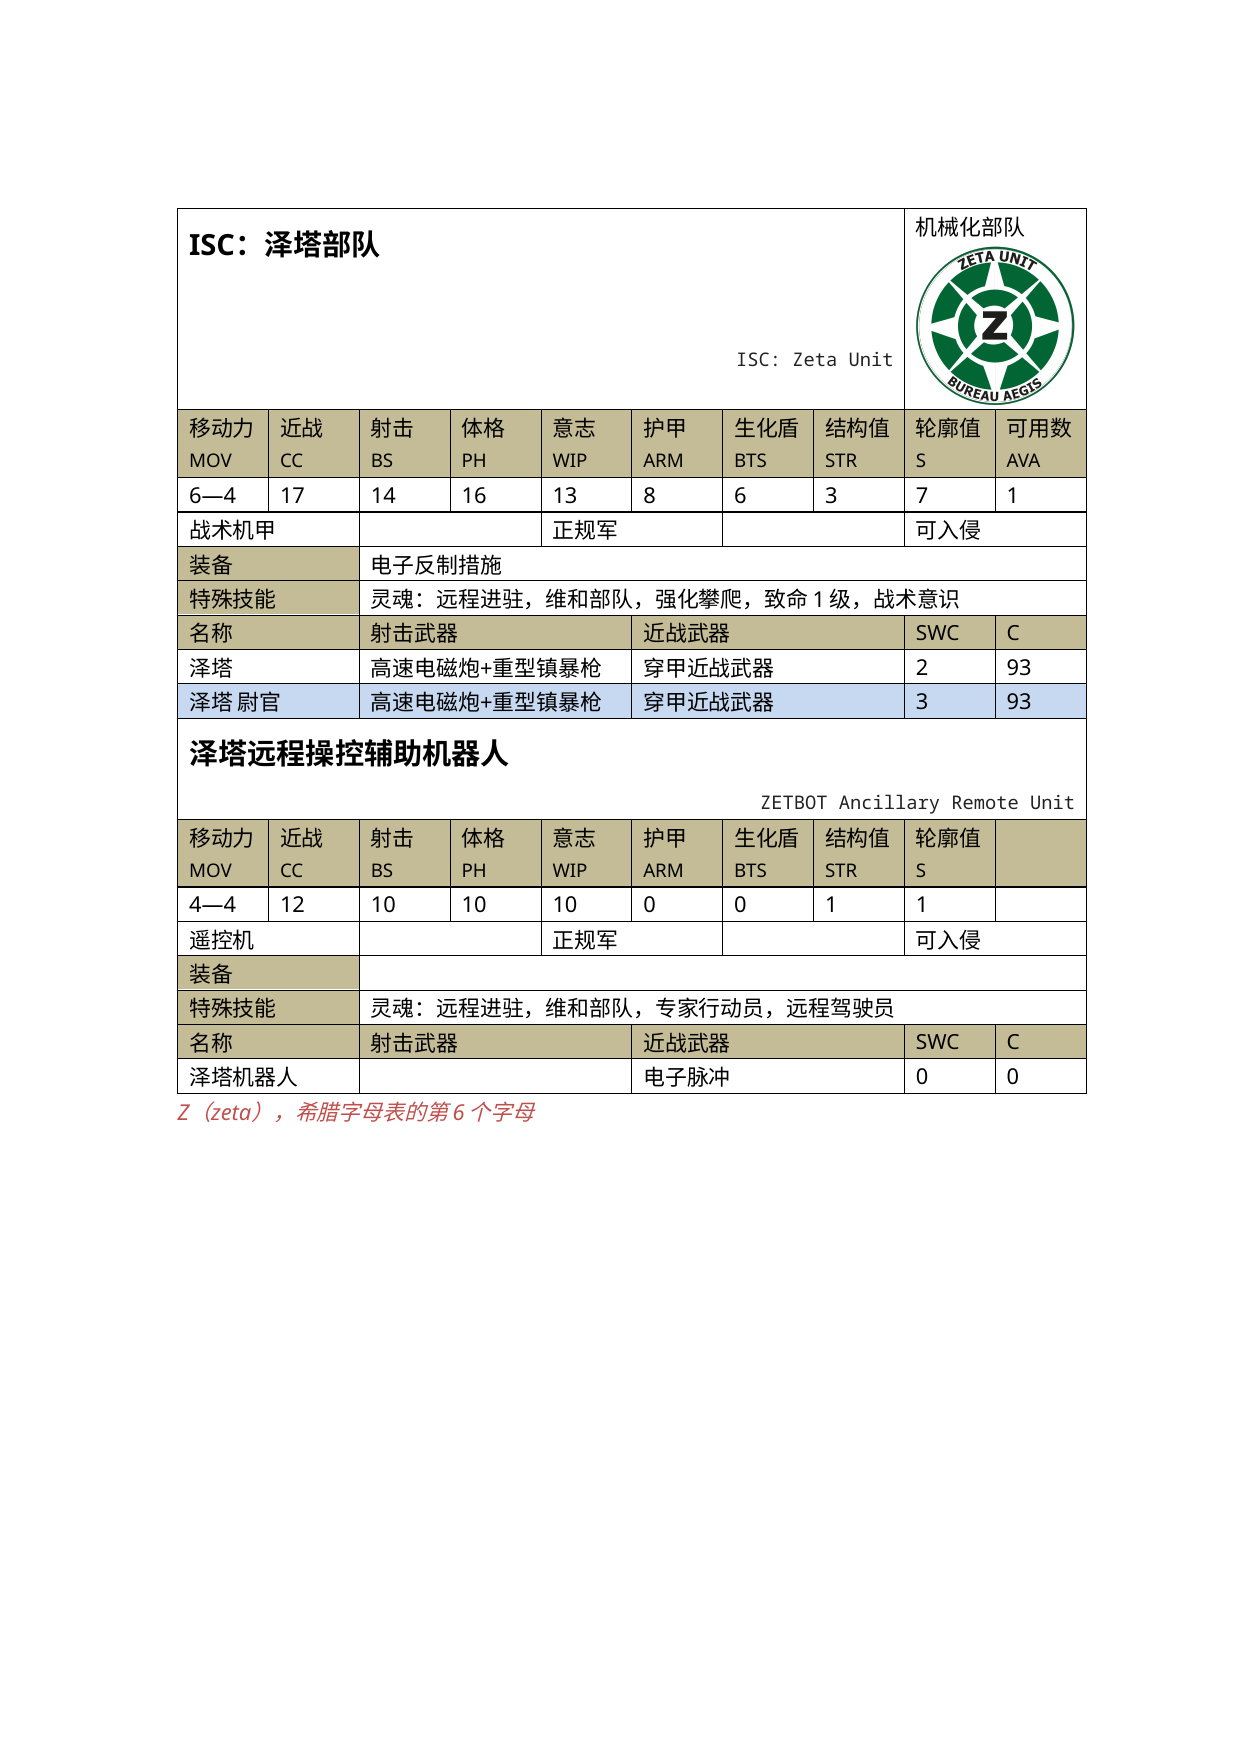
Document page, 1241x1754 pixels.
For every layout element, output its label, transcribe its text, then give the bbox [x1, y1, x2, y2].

table_cell 电子脉冲 [632, 1059, 904, 1093]
table_cell 射击武器 [360, 616, 631, 649]
table_cell 4—4 [178, 888, 268, 921]
table_cell 移动力 MOV [178, 820, 268, 886]
table_cell 7 [905, 478, 995, 511]
table_cell 近战 CC [269, 820, 359, 886]
table_cell 正规军 [542, 922, 722, 955]
table_cell C [996, 616, 1086, 649]
table_cell 10 [360, 888, 450, 921]
table_cell 轮廓值 S [905, 820, 995, 886]
table_cell 灵魂：远程进驻，维和部队，强化攀爬，致命1级，战术意识 [360, 581, 1086, 614]
table_cell 3 [905, 684, 995, 718]
table_cell 轮廓值 S [905, 410, 995, 477]
table_cell 6 [723, 478, 813, 511]
table_cell 可入侵 [905, 922, 1086, 955]
table_cell 特殊技能 [178, 991, 359, 1024]
table_cell [360, 956, 1086, 989]
table_cell 17 [269, 478, 359, 511]
table_cell 结构值 STR [814, 410, 904, 477]
table_header 机械化部队 [905, 209, 1086, 409]
table_cell 12 [269, 888, 359, 921]
table_cell 装备 [178, 547, 359, 580]
table_cell C [996, 1025, 1086, 1058]
table_cell 射击 BS [360, 820, 450, 886]
table_cell 泽塔机器人 [178, 1059, 359, 1093]
table_cell 13 [542, 478, 631, 511]
table_cell 10 [542, 888, 631, 921]
table_cell 10 [451, 888, 541, 921]
table_cell 射击 BS [360, 410, 450, 477]
table_cell 体格 PH [451, 820, 541, 886]
table_cell 装备 [178, 956, 359, 989]
table_cell 1 [814, 888, 904, 921]
table_cell 高速电磁炮+重型镇暴枪 [360, 650, 631, 683]
table_cell 意志 WIP [542, 410, 631, 477]
table_cell [996, 888, 1086, 921]
table_cell SWC [905, 1025, 995, 1058]
table_cell [723, 513, 904, 546]
table_cell 名称 [178, 1025, 359, 1058]
table_cell 穿甲近战武器 [632, 684, 904, 718]
table_cell 灵魂：远程进驻，维和部队，专家行动员，远程驾驶员 [360, 991, 1086, 1024]
table_cell 0 [632, 888, 722, 921]
table_cell [360, 1059, 631, 1093]
table_cell 穿甲近战武器 [632, 650, 904, 683]
table_cell 特殊技能 [178, 581, 359, 614]
table_cell 结构值 STR [814, 820, 904, 886]
table_cell [723, 922, 904, 955]
picture [915, 246, 1075, 406]
table_cell 意志 WIP [542, 820, 631, 886]
table_cell 战术机甲 [178, 513, 359, 546]
table_cell 8 [632, 478, 722, 511]
table_cell 近战 CC [269, 410, 359, 477]
table_cell 16 [451, 478, 541, 511]
table_cell 近战武器 [632, 1025, 904, 1058]
text Ζ（zeta），希腊字母表的第6个字母 [177, 1094, 1063, 1127]
table_header ISC：泽塔部队 ISC: Zeta Unit [178, 209, 904, 409]
table_cell 移动力 MOV [178, 410, 268, 477]
table_cell 0 [723, 888, 813, 921]
table_cell 电子反制措施 [360, 547, 1086, 580]
table_cell 生化盾 BTS [723, 820, 813, 886]
table_cell 泽塔 尉官 [178, 684, 359, 718]
table_cell 护甲 ARM [632, 410, 722, 477]
table_cell 3 [814, 478, 904, 511]
table_cell 正规军 [542, 513, 722, 546]
table_cell [360, 513, 541, 546]
table_cell [360, 922, 541, 955]
table_cell 1 [905, 888, 995, 921]
table_cell 泽塔远程操控辅助机器人 ZETBOT Ancillary Remote Unit [178, 719, 1086, 819]
table_cell [996, 820, 1086, 886]
table_cell 名称 [178, 616, 359, 649]
table_cell 泽塔 [178, 650, 359, 683]
table_cell 2 [905, 650, 995, 683]
table_cell 93 [996, 684, 1086, 718]
table_cell 近战武器 [632, 616, 904, 649]
table_cell 体格 PH [451, 410, 541, 477]
table_cell 高速电磁炮+重型镇暴枪 [360, 684, 631, 718]
table_cell 93 [996, 650, 1086, 683]
table_cell 1 [996, 478, 1086, 511]
table_cell 可入侵 [905, 513, 1086, 546]
table_cell 可用数 AVA [996, 410, 1086, 477]
table_cell 0 [996, 1059, 1086, 1093]
table_cell 14 [360, 478, 450, 511]
table_cell 0 [905, 1059, 995, 1093]
table_cell 6—4 [178, 478, 268, 511]
table_cell 遥控机 [178, 922, 359, 955]
table_cell SWC [905, 616, 995, 649]
table_cell 护甲 ARM [632, 820, 722, 886]
table_cell 射击武器 [360, 1025, 631, 1058]
table_cell 生化盾 BTS [723, 410, 813, 477]
